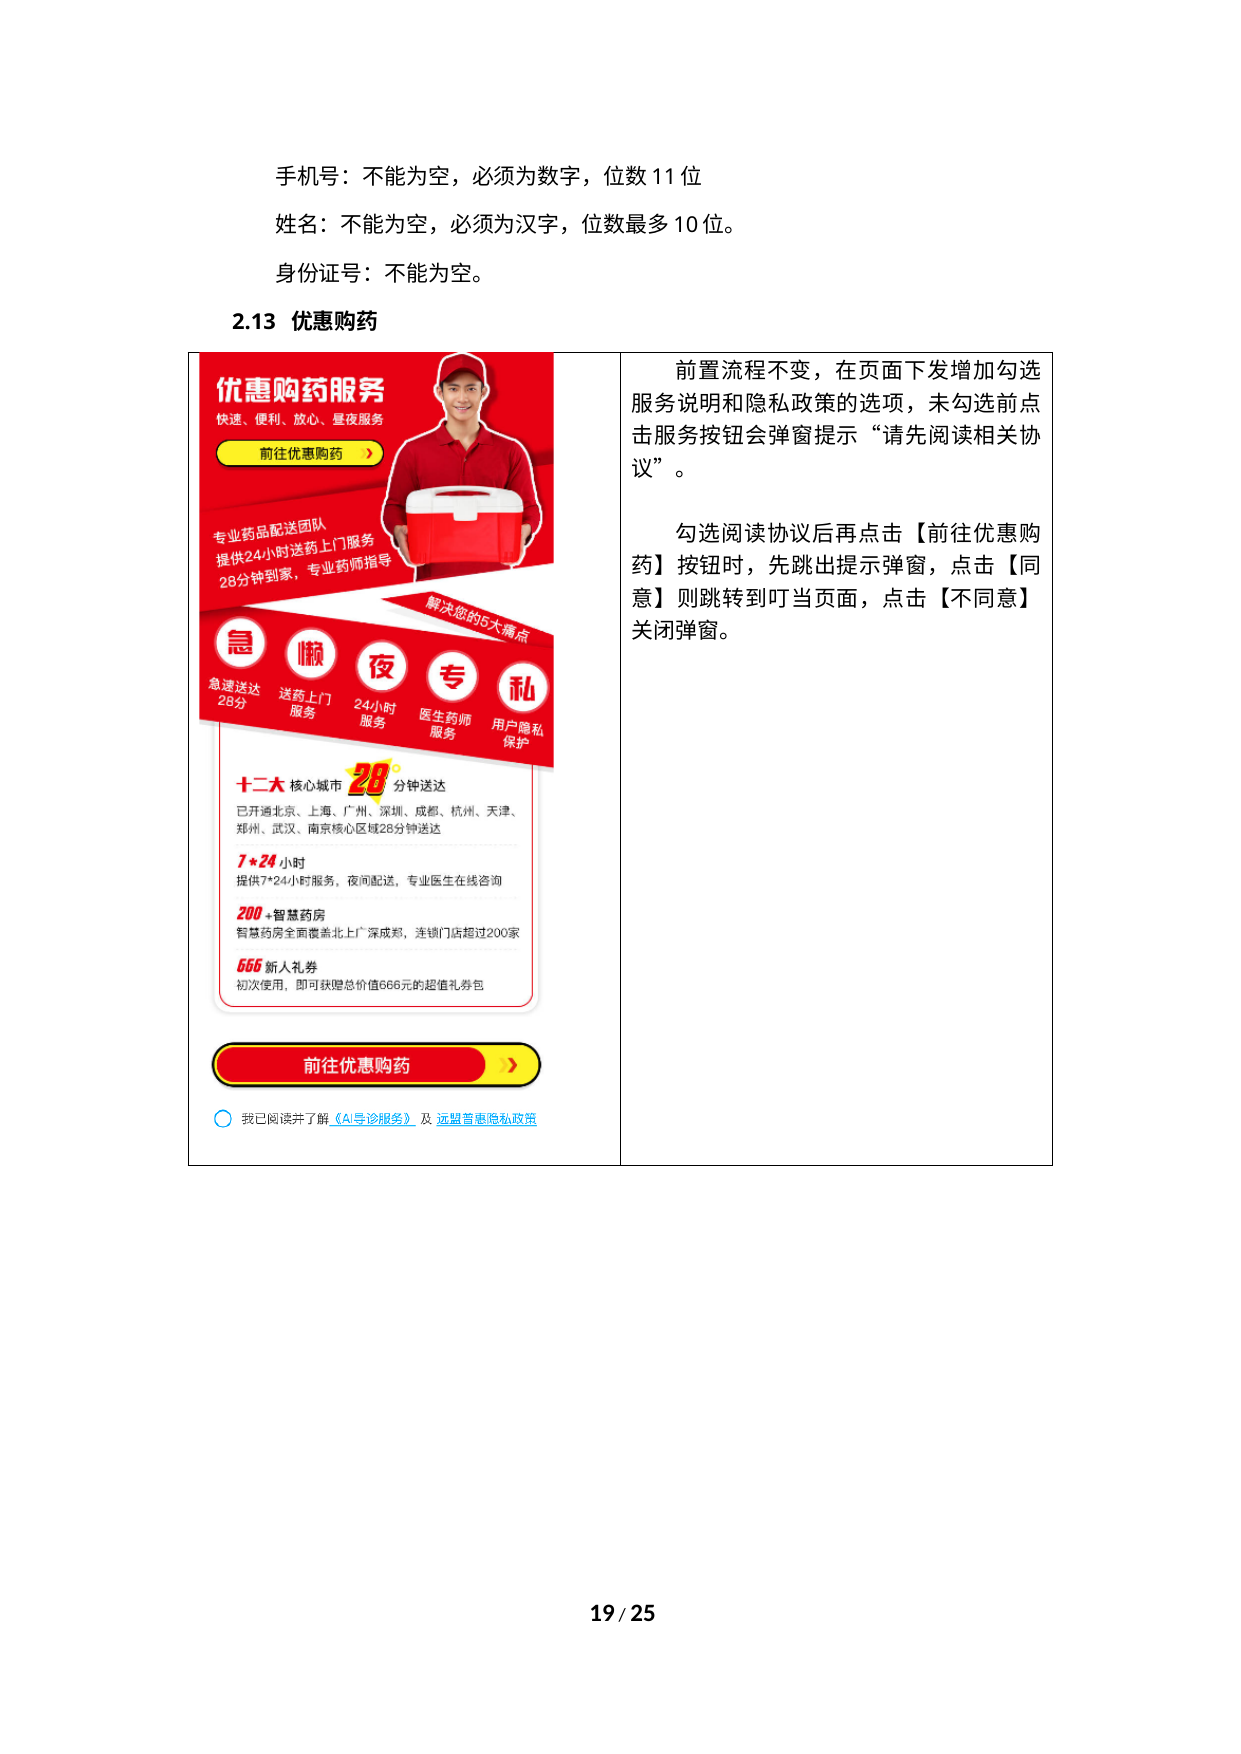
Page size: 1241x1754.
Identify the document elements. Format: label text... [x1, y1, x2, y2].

text 姓名：不能为空，必须为汉字，位数最多10位。 [231, 207, 1053, 239]
table_header [189, 353, 620, 1165]
picture [199, 1100, 554, 1136]
list 优惠购药 [232, 303, 1053, 336]
text 手机号：不能为空，必须为数字，位数11位 [231, 158, 1053, 191]
text 身份证号：不能为空。 [231, 255, 1053, 288]
picture [199, 352, 554, 1099]
table_header 前置流程不变，在页面下发增加勾选服务说明和隐私政策的选项，未勾选前点击服务按钮会弹窗提示“请先阅读相关协议”。 勾选阅读协议后再点击【前往优惠购药】按钮时，先跳出提示弹窗，点击【同意】则跳转到叮当页面，点击【不同意】关闭弹窗。 [621, 353, 1052, 1165]
